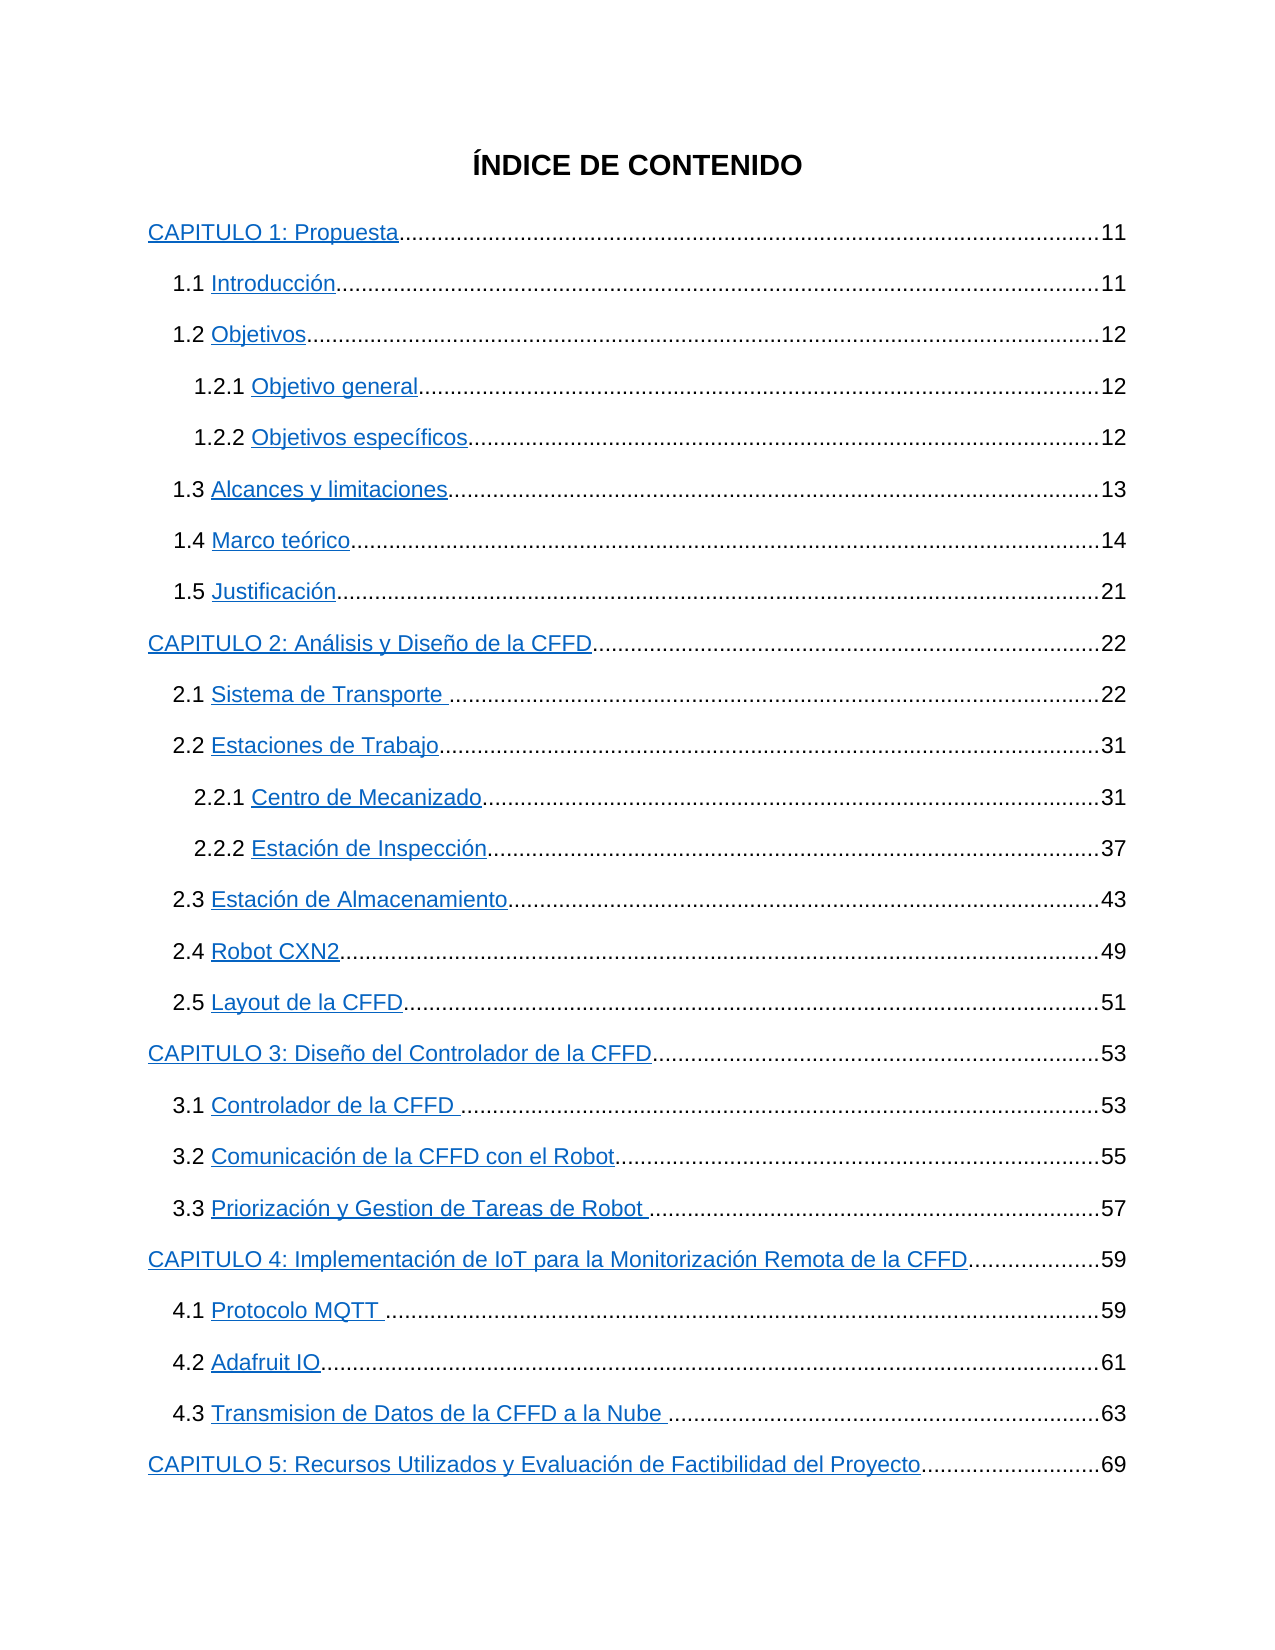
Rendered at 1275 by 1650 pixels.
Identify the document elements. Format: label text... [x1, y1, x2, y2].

text 3.2 Comunicación de la CFFD con el Robot 55 [172, 1143, 1127, 1169]
text 1.3 Alcances y limitaciones 13 [172, 476, 1127, 502]
text 1.1 Introducción 11 [172, 270, 1127, 296]
text CAPITULO 4: Implementación de IoT para la Monitorización Remota de la CFFD 59 [148, 1246, 1127, 1272]
text 2.3 Estación de Almacenamiento 43 [172, 886, 1127, 913]
text 2.2 Estaciones de Trabajo 31 [172, 732, 1127, 759]
text CAPITULO 3: Diseño del Controlador de la CFFD 53 [148, 1040, 1127, 1067]
text 4.1 Protocolo MQTT 59 [172, 1297, 1127, 1323]
text 1.2.1 Objetivo general 12 [194, 373, 1127, 399]
text CAPITULO 2: Análisis y Diseño de la CFFD 22 [148, 629, 1127, 656]
text 4.3 Transmision de Datos de la CFFD a la Nube 63 [172, 1400, 1127, 1426]
text 1.2.2 Objetivos específicos 12 [194, 424, 1127, 451]
text 1.5 Justificación 21 [148, 578, 1127, 604]
text 1.2 Objetivos 12 [172, 321, 1127, 348]
text 3.1 Controlador de la CFFD 53 [172, 1092, 1127, 1118]
text ÍNDICE DE CONTENIDO [148, 148, 1127, 181]
text CAPITULO 5: Recursos Utilizados y Evaluación de Factibilidad del Proyecto 69 [148, 1451, 1127, 1478]
text 2.4 Robot CXN2 49 [172, 938, 1127, 964]
text 1.4 Marco teórico 14 [148, 527, 1127, 553]
text 4.2 Adafruit IO 61 [172, 1348, 1127, 1375]
text 2.5 Layout de la CFFD 51 [172, 989, 1127, 1015]
text 3.3 Priorización y Gestion de Tareas de Robot 57 [172, 1194, 1127, 1221]
text 2.1 Sistema de Transporte 22 [172, 681, 1127, 707]
text CAPITULO 1: Propuesta 11 [148, 219, 1127, 245]
text 2.2.2 Estación de Inspección 37 [194, 835, 1127, 861]
text 2.2.1 Centro de Mecanizado 31 [194, 784, 1127, 810]
